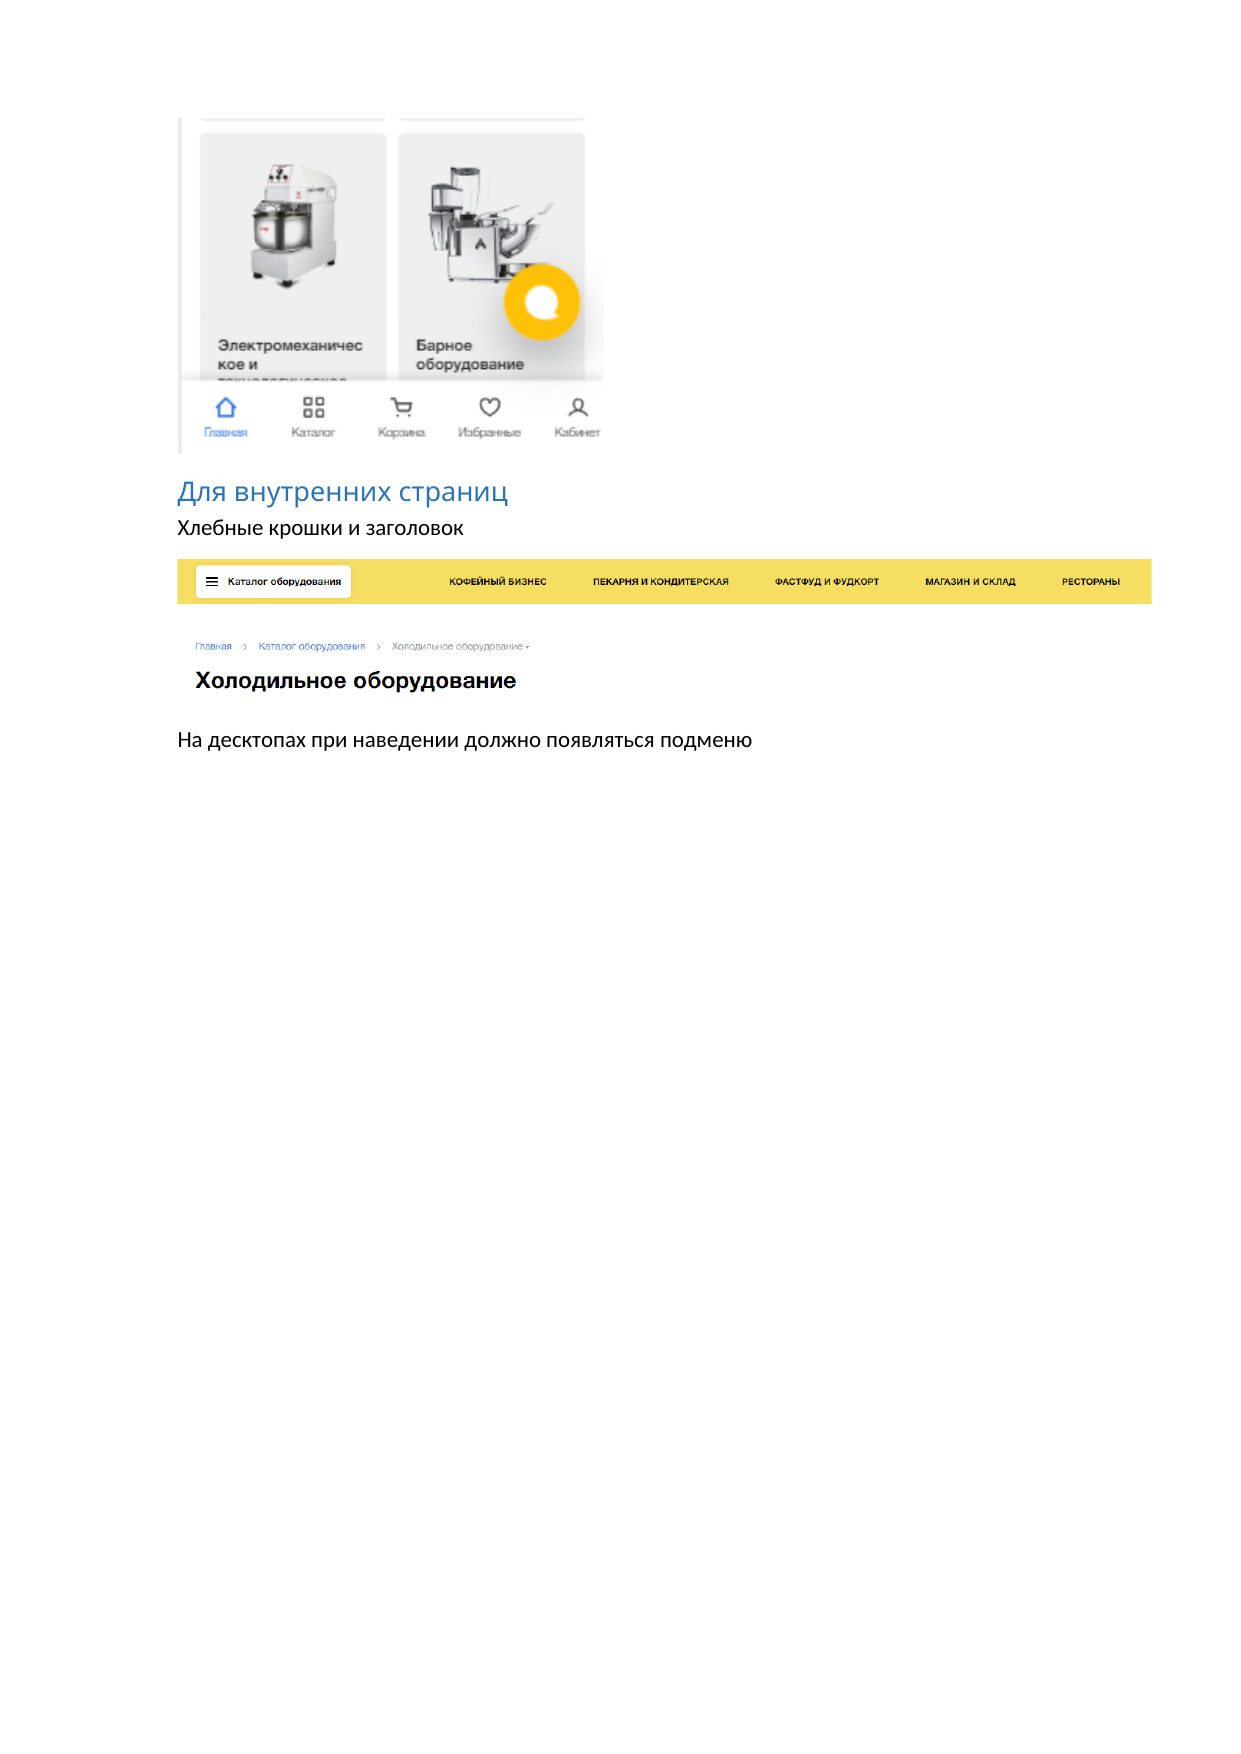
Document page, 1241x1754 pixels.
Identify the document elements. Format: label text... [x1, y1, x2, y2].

subtitle Для внутренних страниц [177, 473, 1152, 510]
picture [177, 559, 1152, 707]
text Хлебные крошки и заголовок [177, 513, 1152, 541]
picture [177, 118, 604, 454]
text На десктопах при наведении должно появляться подменю [177, 726, 1152, 754]
